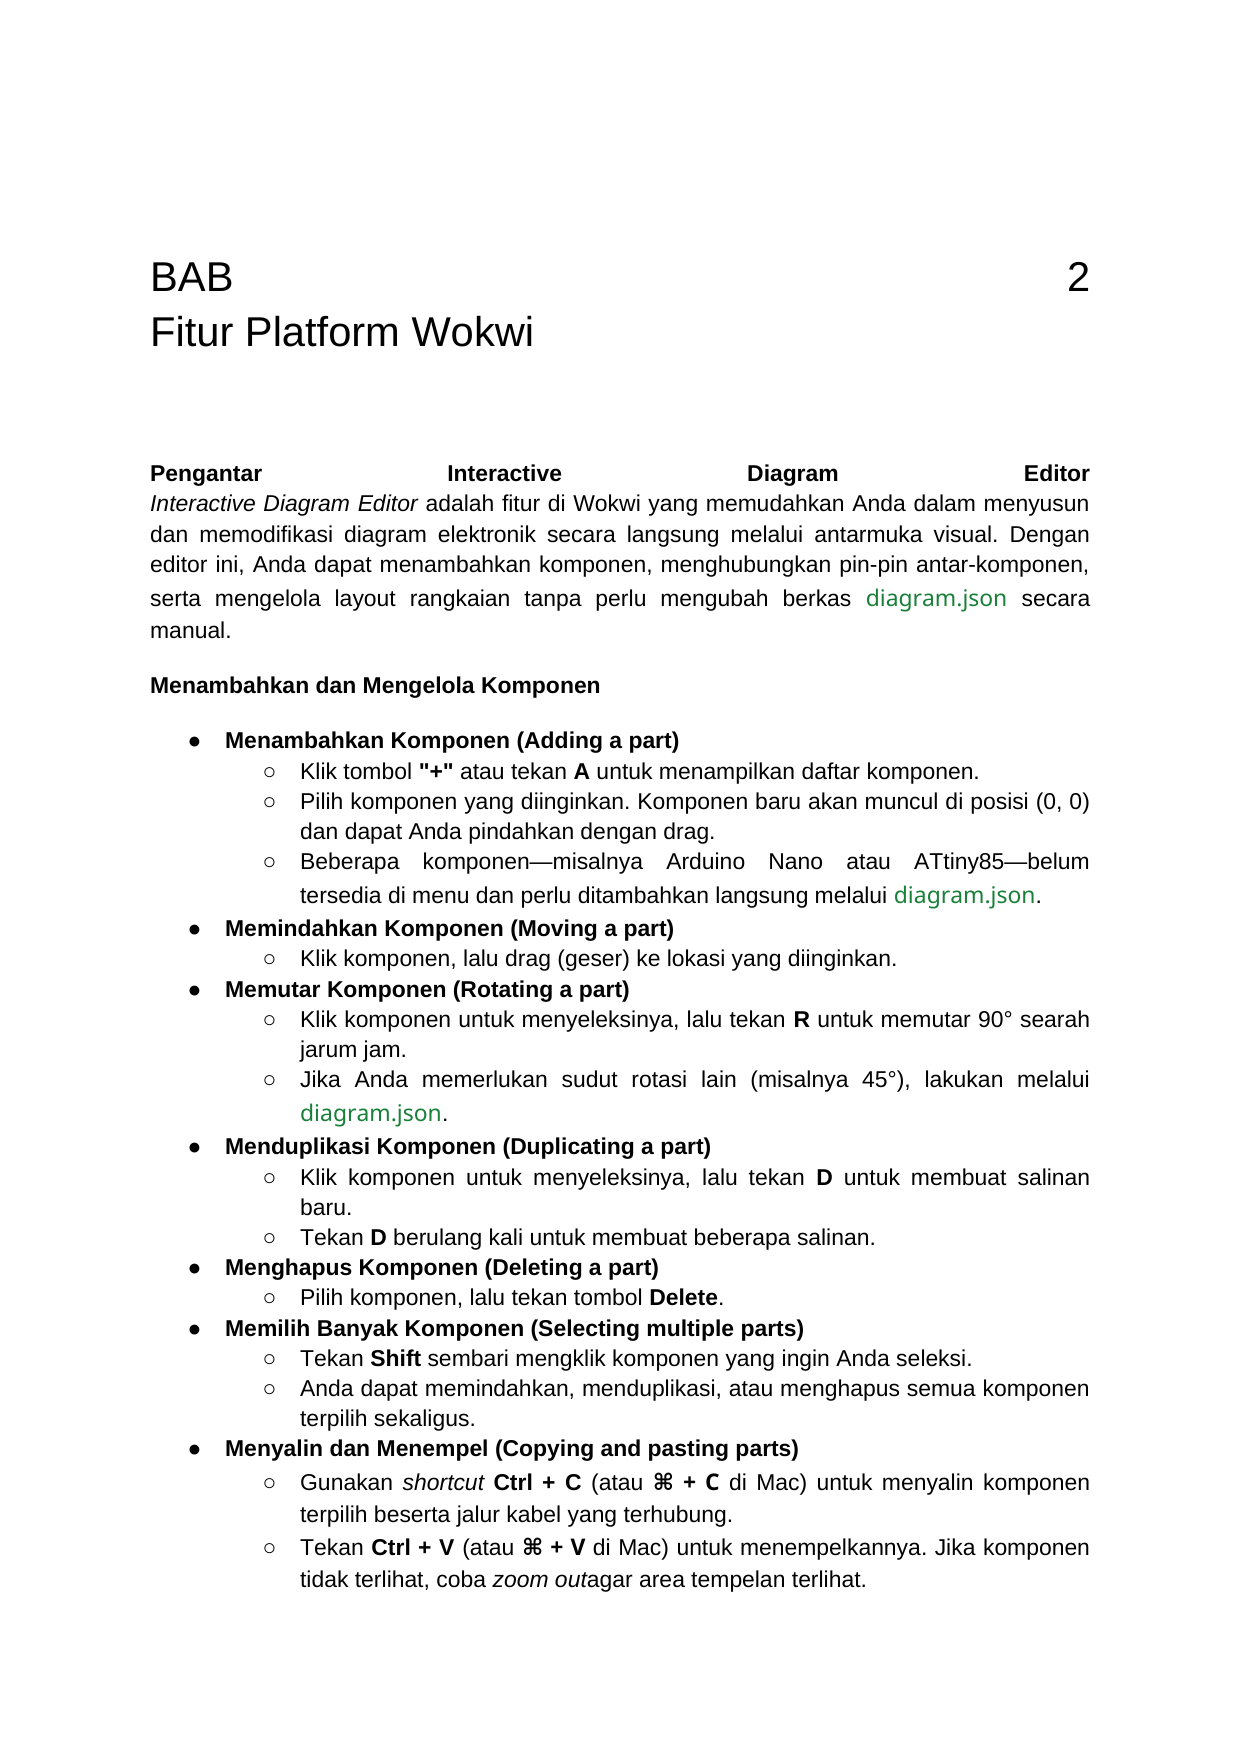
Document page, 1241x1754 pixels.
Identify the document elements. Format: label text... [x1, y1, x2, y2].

list Memutar Komponen (Rotating a part) [187, 976, 1090, 1002]
list Tekan Shift sembari mengklik komponen yang ingin Anda seleksi. [262, 1345, 1090, 1371]
list Klik komponen untuk menyeleksinya, lalu tekan R untuk memutar 90° searah jarum jam. [262, 1006, 1090, 1062]
list Memindahkan Komponen (Moving a part) [187, 915, 1090, 942]
list Anda dapat memindahkan, menduplikasi, atau menghapus semua komponen terpilih sekaligus. [262, 1375, 1090, 1431]
list Menyalin dan Menempel (Copying and pasting parts) [187, 1435, 1090, 1462]
list Klik komponen untuk menyeleksinya, lalu tekan D untuk membuat salinan baru. [262, 1163, 1090, 1220]
subtitle BAB 2 Fitur Platform Wokwi [150, 252, 1090, 355]
list Pilih komponen yang diinginkan. Komponen baru akan muncul di posisi (0, 0) dan dapat Anda pindahkan dengan drag. [262, 788, 1090, 844]
list Klik tombol "+" atau tekan A untuk menampilkan daftar komponen. [262, 758, 1090, 784]
list Memilih Banyak Komponen (Selecting multiple parts) [187, 1314, 1090, 1341]
text Menambahkan dan Mengelola Komponen [150, 672, 1090, 698]
list Beberapa komponen—misalnya Arduino Nano atau ATtiny85—belum tersedia di menu dan perlu ditambahkan langsung melalui diagram.json. [262, 848, 1090, 911]
list Klik komponen, lalu drag (geser) ke lokasi yang diinginkan. [262, 945, 1090, 972]
list Jika Anda memerlukan sudut rotasi lain (misalnya 45°), lakukan melalui diagram.json. [262, 1066, 1090, 1128]
list Menduplikasi Komponen (Duplicating a part) [187, 1133, 1090, 1159]
text Pengantar Interactive Diagram Editor Interactive Diagram Editor adalah fitur di Wokwi yang memudahkan Anda dalam menyusun dan memodifikasi diagram elektronik secara langsung melalui antarmuka visual. Dengan editor ini, Anda dapat menambahkan komponen, menghubungkan pin-pin antar-komponen, serta mengelola layout rangkaian tanpa perlu mengubah berkas diagram.json secara manual. [150, 460, 1090, 643]
list Menghapus Komponen (Deleting a part) [187, 1254, 1090, 1280]
list Tekan Ctrl + V (atau ⌘ + V di Mac) untuk menempelkannya. Jika komponen tidak terlihat, coba zoom outagar area tempelan terlihat. [262, 1531, 1090, 1592]
list Gunakan shortcut Ctrl + C (atau ⌘ + C di Mac) untuk menyalin komponen terpilih beserta jalur kabel yang terhubung. [262, 1466, 1090, 1527]
list Tekan D berulang kali untuk membuat beberapa salinan. [262, 1224, 1090, 1250]
list Pilih komponen, lalu tekan tombol Delete. [262, 1284, 1090, 1311]
list Menambahkan Komponen (Adding a part) [187, 727, 1090, 754]
